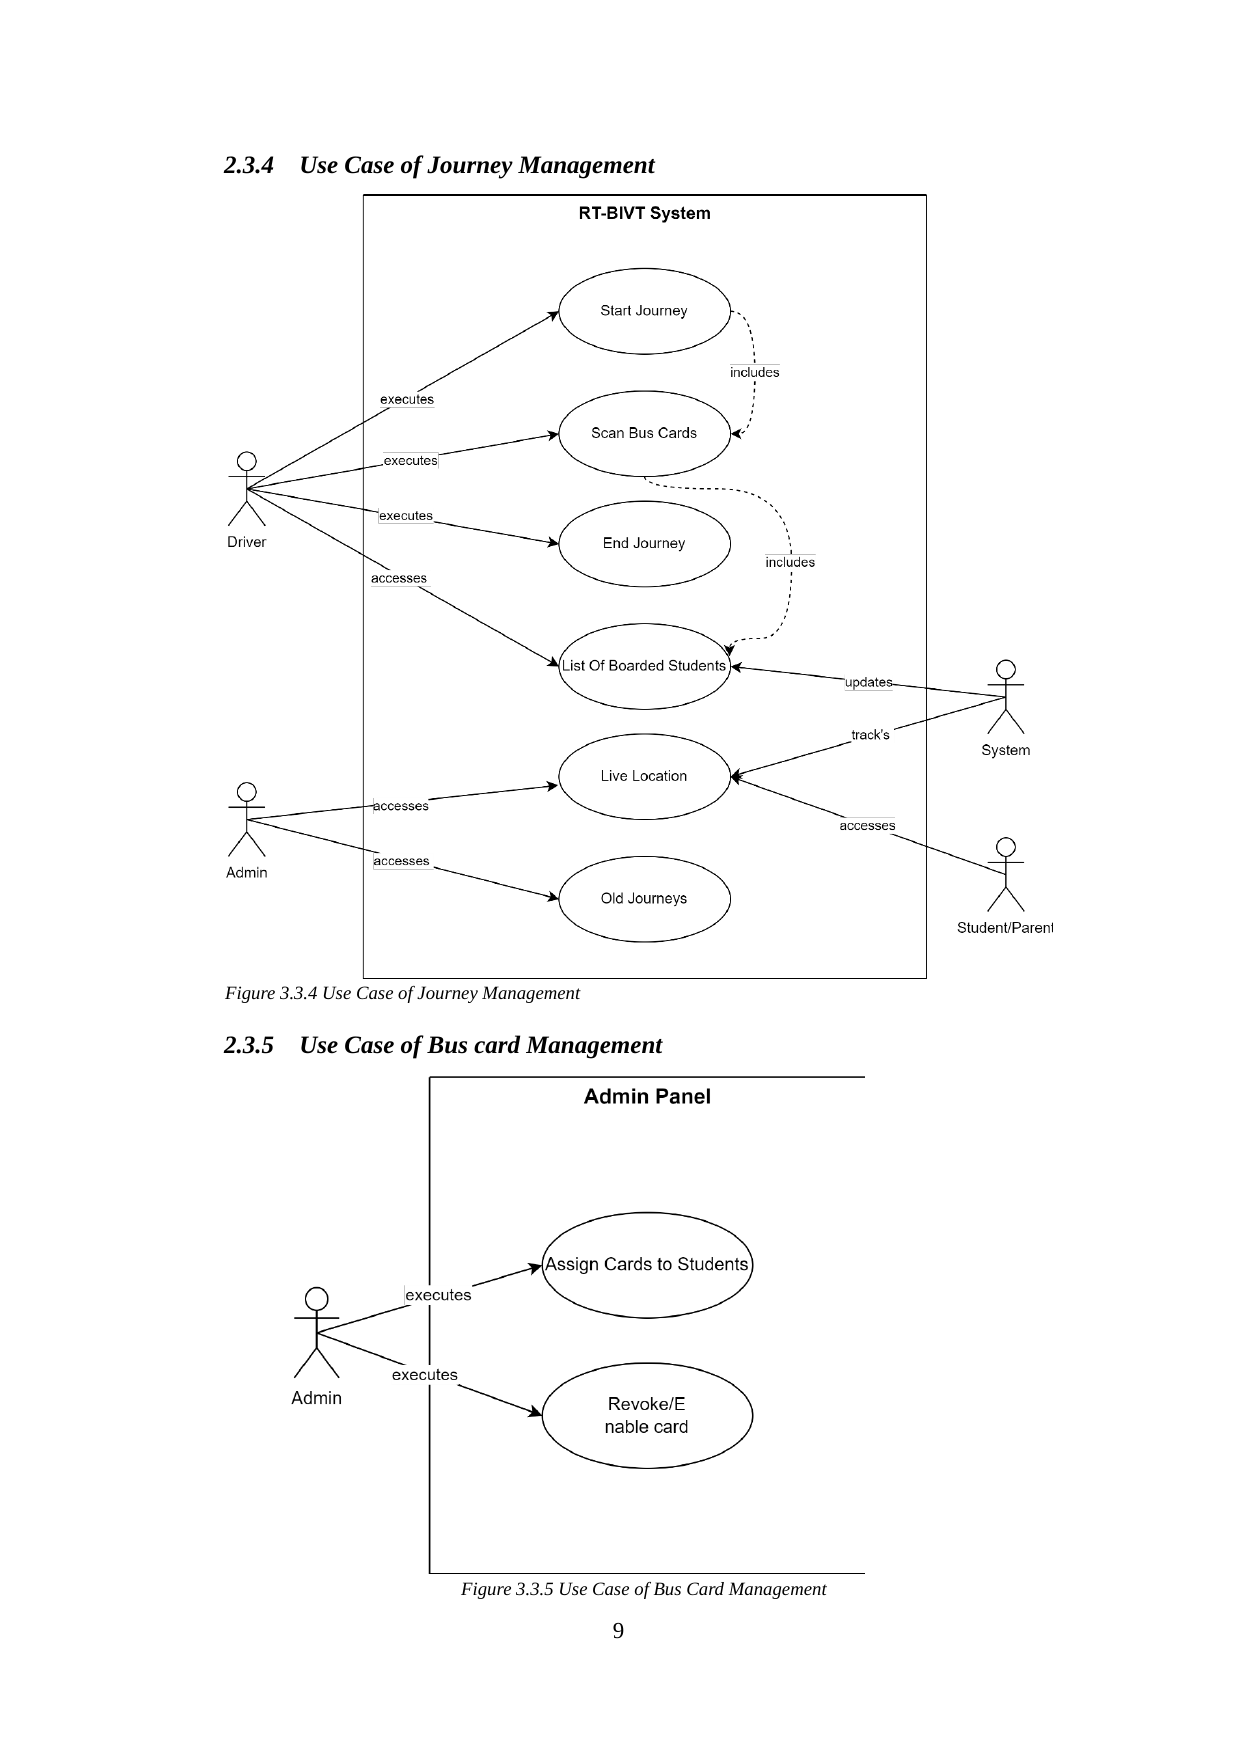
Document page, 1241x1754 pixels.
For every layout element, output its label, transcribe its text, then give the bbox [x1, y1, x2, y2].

picture [225, 194, 1053, 979]
subtitle Use Case of Journey Management [224, 150, 1090, 179]
picture [290, 1073, 865, 1574]
text Figure 3.3.5 Use Case of Bus Card Management [257, 1577, 1017, 1599]
subtitle Use Case of Bus card Management [224, 1030, 1090, 1059]
text Figure 3.3.4 Use Case of Journey Management [225, 979, 1050, 1003]
